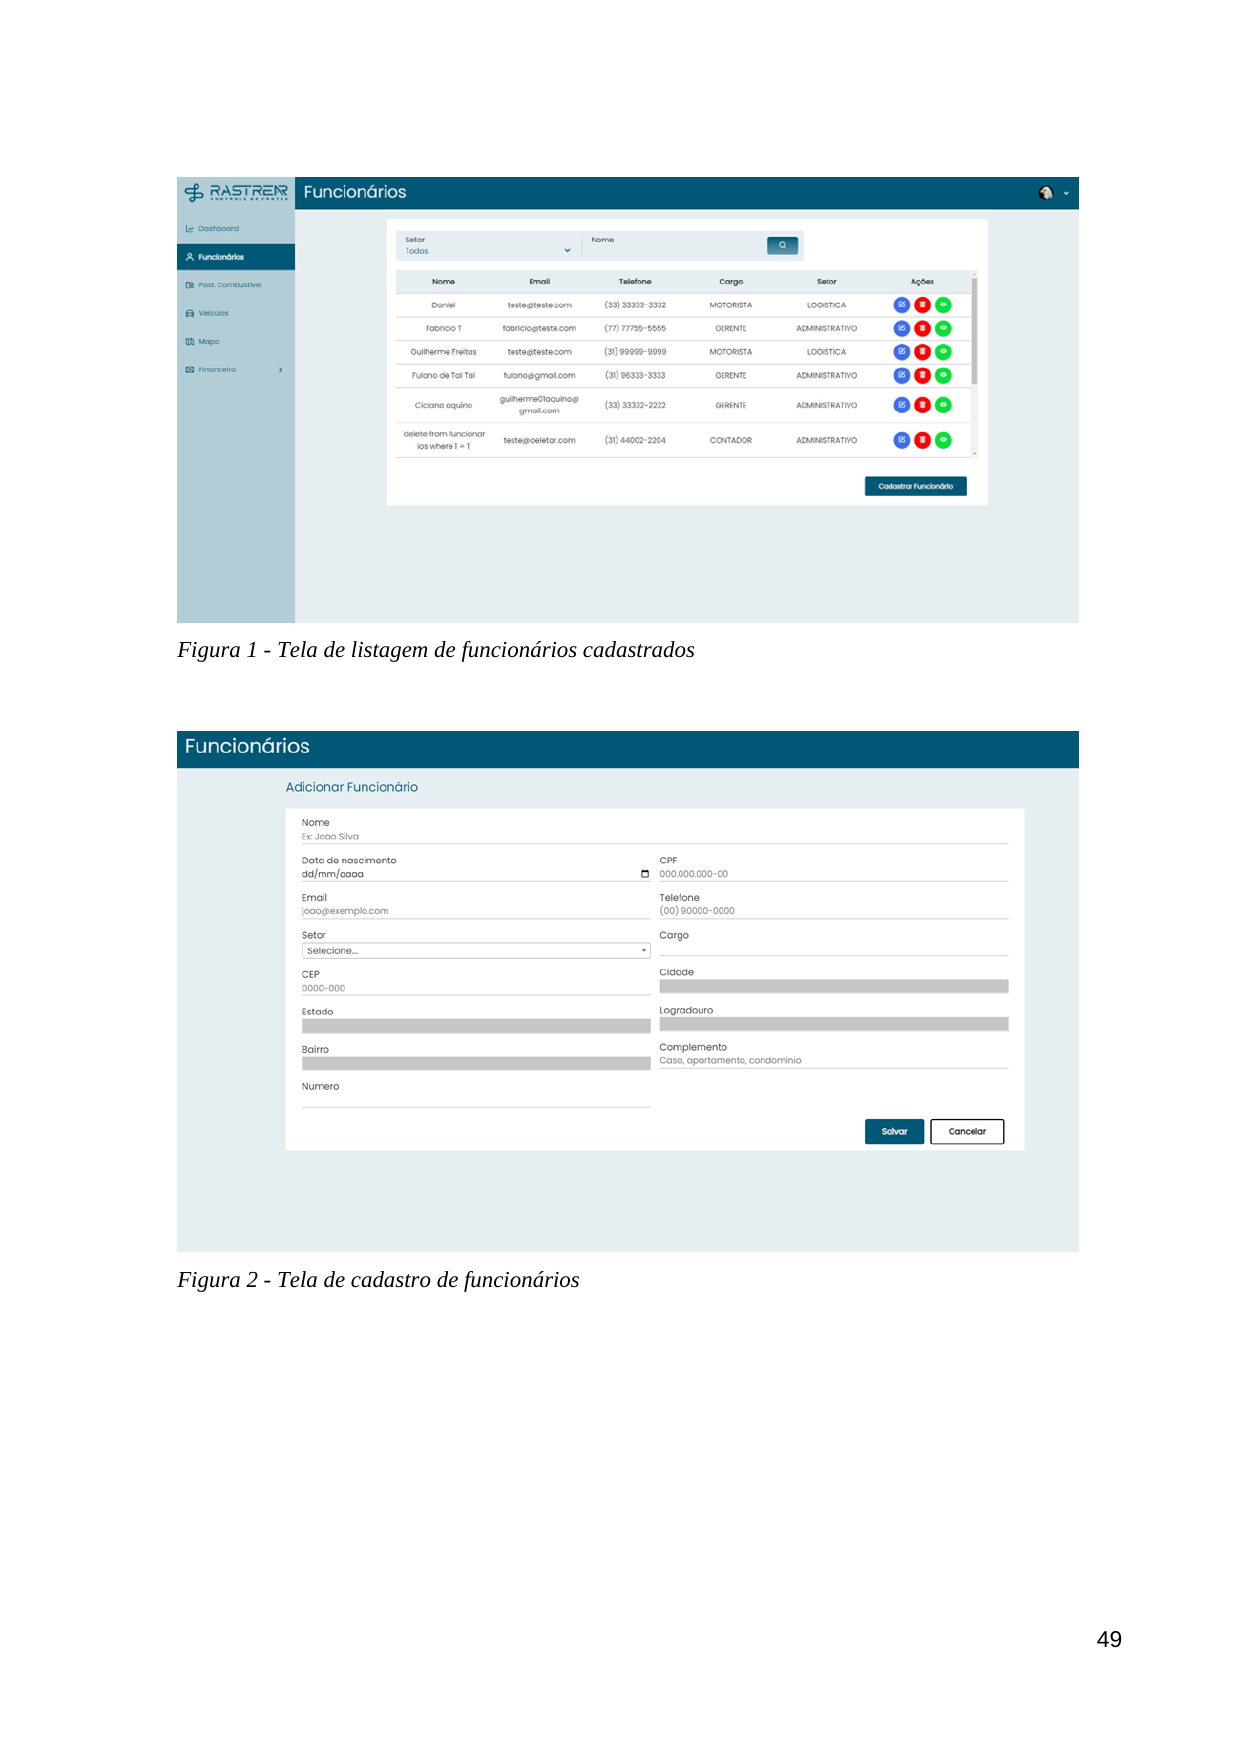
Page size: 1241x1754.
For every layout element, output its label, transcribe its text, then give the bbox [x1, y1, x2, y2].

picture [263, 740, 269, 750]
text Figura 2 - Tela de cadastro de funcionários [177, 1266, 1122, 1292]
picture [177, 177, 1079, 623]
picture [336, 189, 355, 197]
picture [327, 188, 335, 197]
text Figura 1 - Tela de listagem de funcionários cadastrados [177, 636, 1122, 663]
picture [379, 188, 406, 197]
picture [221, 254, 237, 260]
picture [177, 769, 1079, 1252]
picture [305, 186, 311, 197]
picture [1040, 187, 1052, 199]
picture [199, 254, 213, 260]
picture [353, 189, 361, 197]
picture [365, 186, 376, 197]
picture [314, 189, 326, 197]
picture [187, 739, 194, 752]
